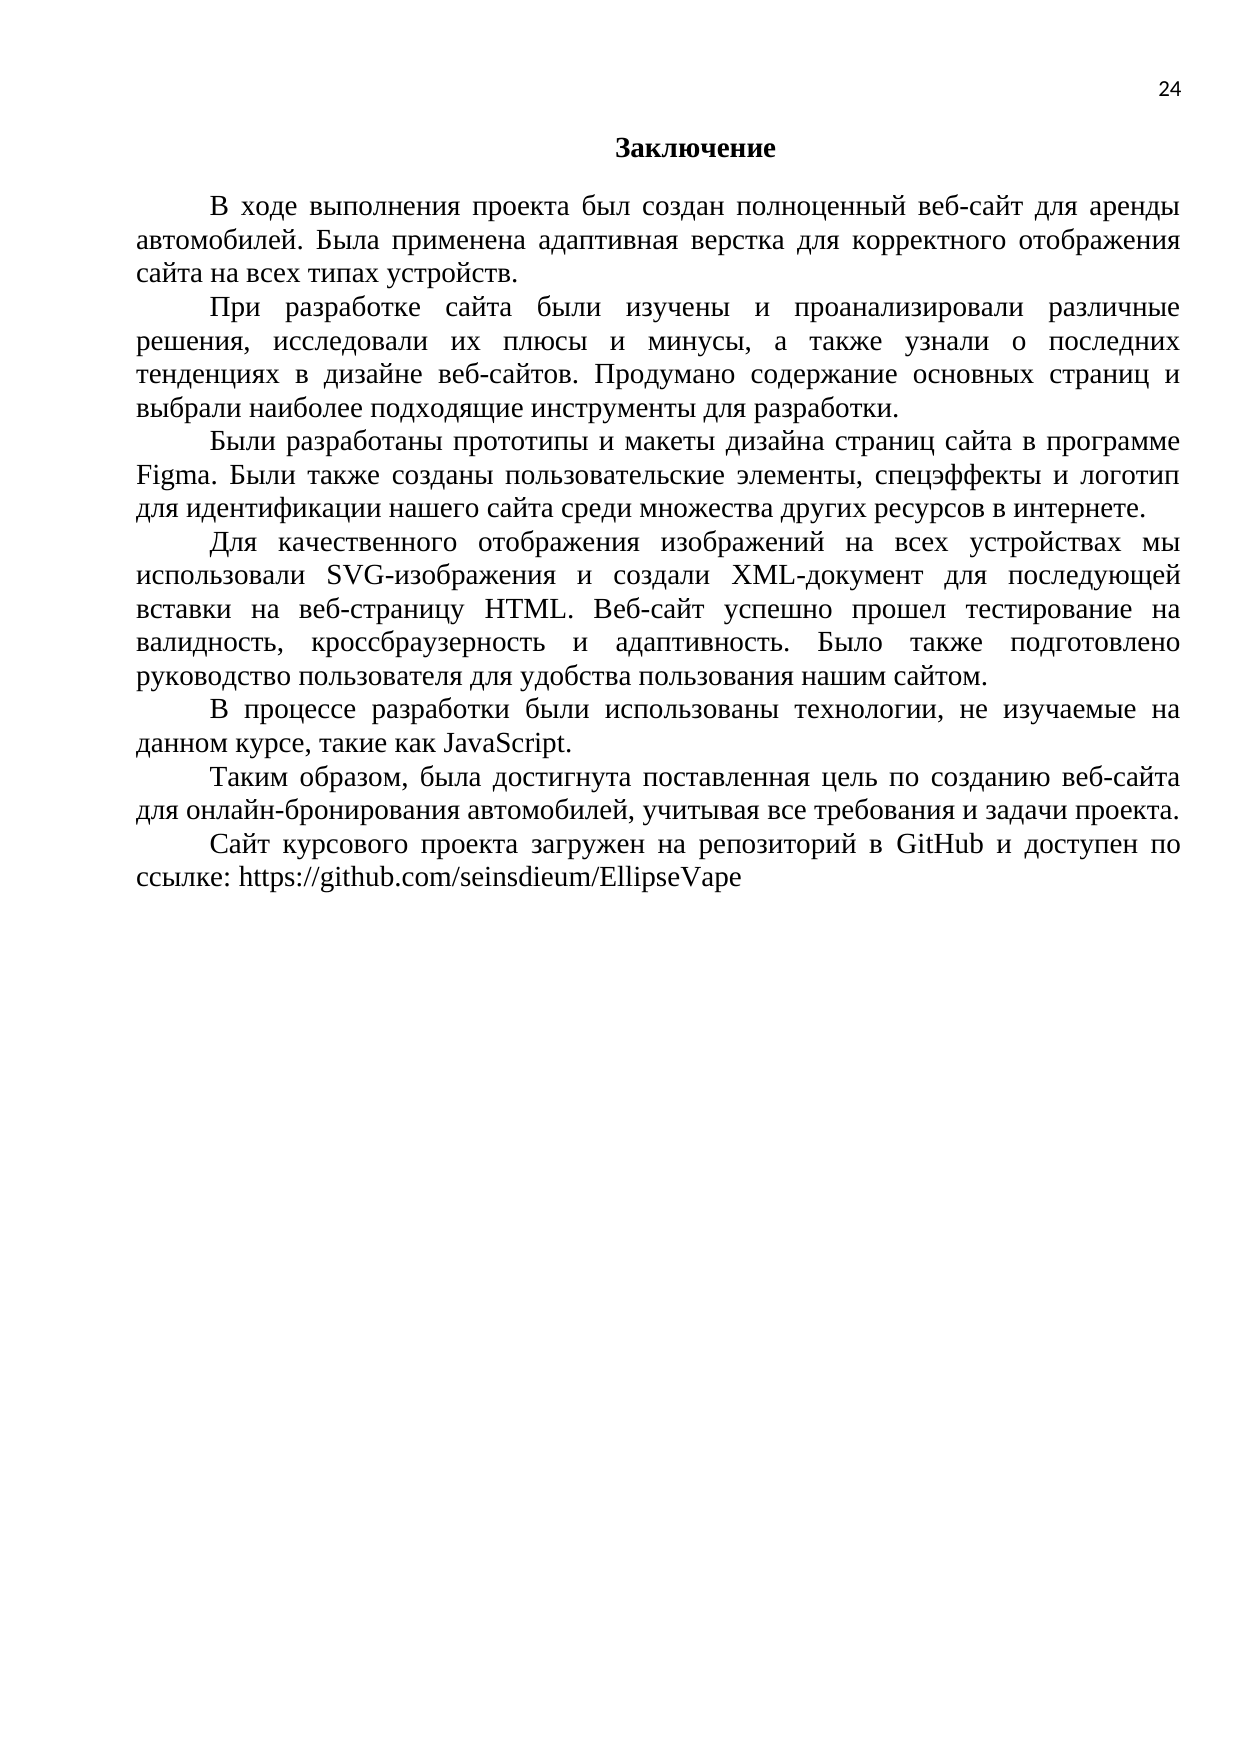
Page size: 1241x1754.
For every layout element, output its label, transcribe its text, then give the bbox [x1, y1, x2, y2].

text В ходе выполнения проекта был создан полноценный веб-сайт для аренды автомобилей. Была применена адаптивная верстка для корректного отображения сайта на всех типах устройств. [136, 188, 1181, 289]
text При разработке сайта были изучены и проанализировали различные решения, исследовали их плюсы и минусы, а также узнали о последних тенденциях в дизайне веб-сайтов. Продумано содержание основных страниц и выбрали наиболее подходящие инструменты для разработки. [136, 289, 1181, 423]
text Для качественного отображения изображений на всех устройствах мы использовали SVG-изображения и создали XML-документ для последующей вставки на веб-страницу HTML. Веб-сайт успешно прошел тестирование на валидность, кроссбраузерность и адаптивность. Было также подготовлено руководство пользователя для удобства пользования нашим сайтом. [136, 524, 1181, 692]
text Заключение [136, 130, 1181, 163]
text В процессе разработки были использованы технологии, не изучаемые на данном курсе, такие как JavaScript. [136, 692, 1181, 759]
text Сайт курсового проекта загружен на репозиторий в GitHub и доступен по ссылке: https://github.com/seinsdieum/EllipseVape [136, 826, 1181, 893]
text Таким образом, была достигнута поставленная цель по созданию веб-сайта для онлайн-бронирования автомобилей, учитывая все требования и задачи проекта. [136, 759, 1181, 826]
text Были разработаны прототипы и макеты дизайна страниц сайта в программе Figma. Были также созданы пользовательские элементы, спецэффекты и логотип для идентификации нашего сайта среди множества других ресурсов в интернете. [136, 423, 1181, 524]
